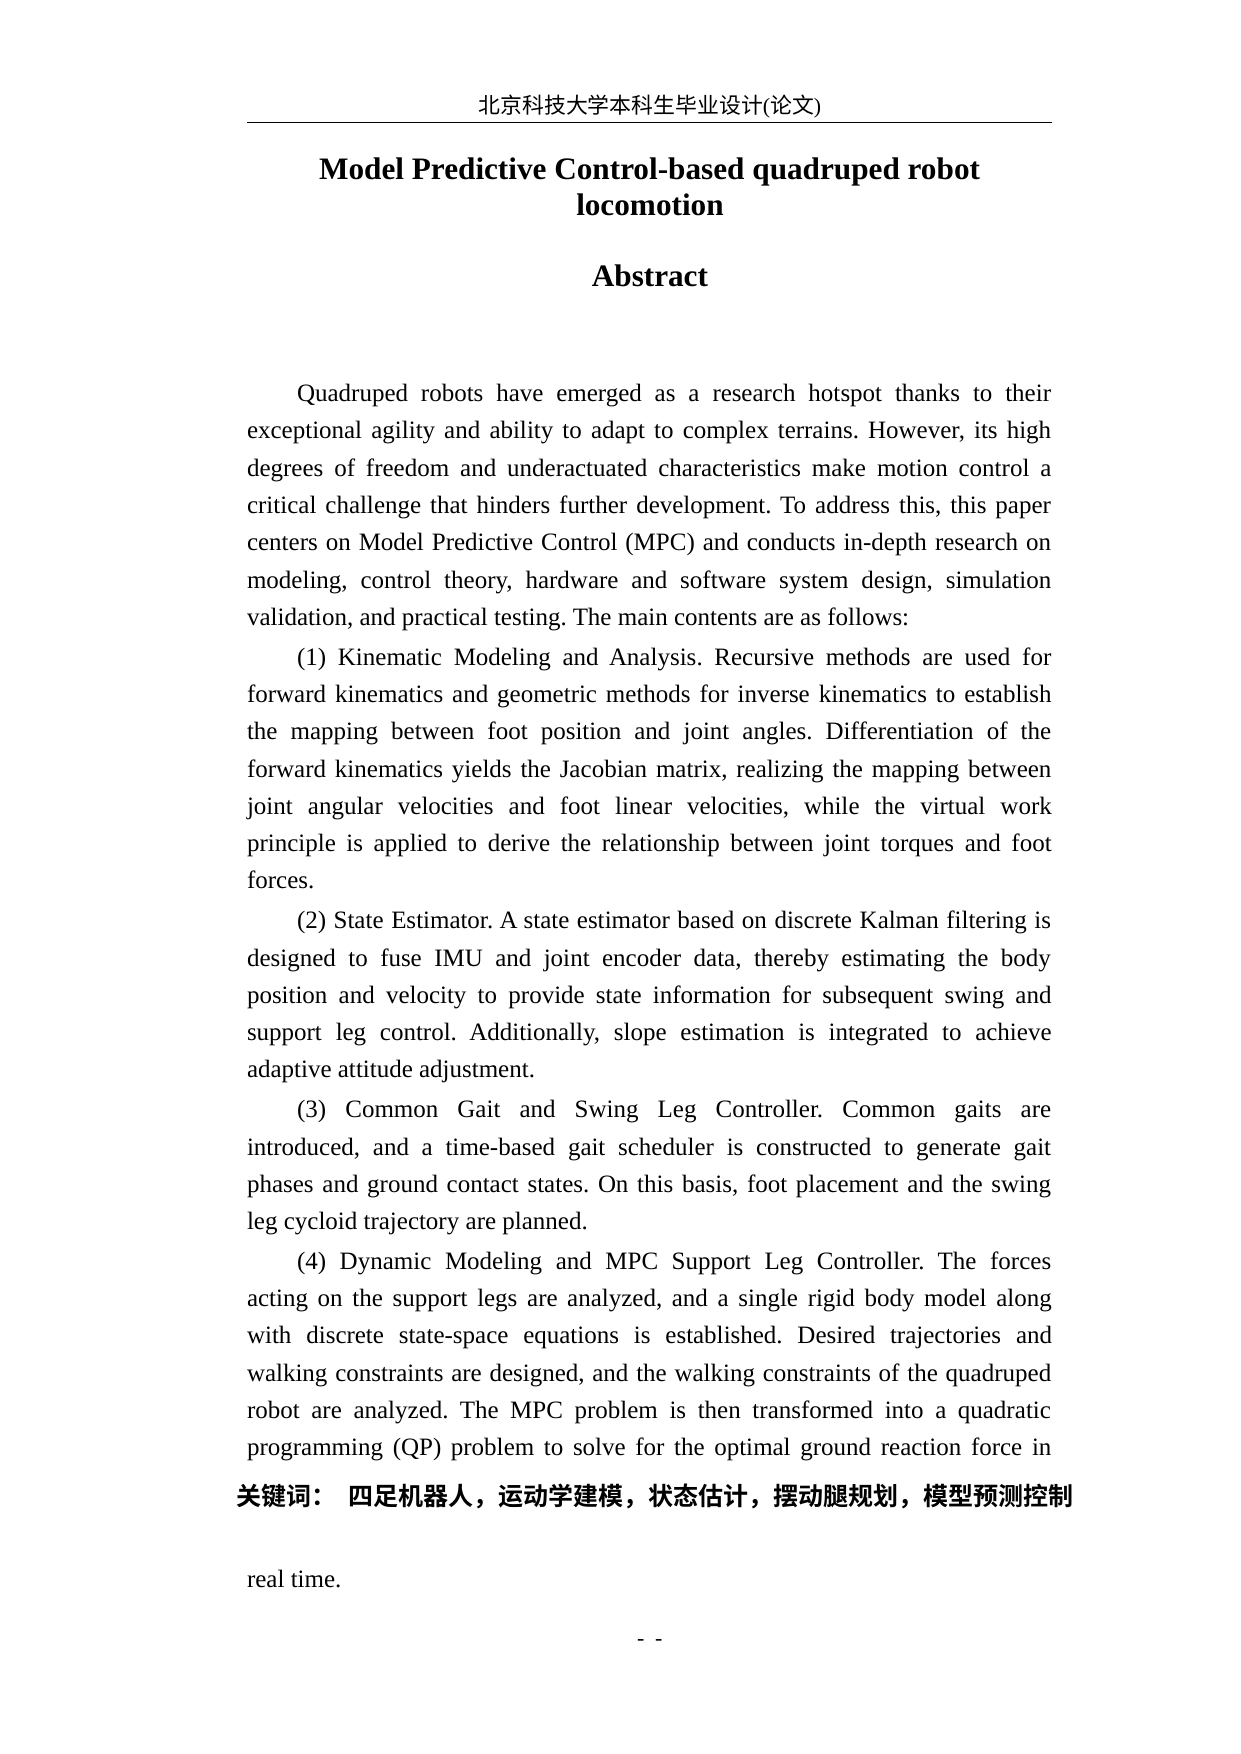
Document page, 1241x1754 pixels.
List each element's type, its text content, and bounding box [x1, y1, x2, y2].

text (1) Kinematic Modeling and Analysis. Recursive methods are used for forward kinematics and geometric methods for inverse kinematics to establish the mapping between foot position and joint angles. Differentiation of the forward kinematics yields the Jacobian matrix, realizing the mapping between joint angular velocities and foot linear velocities, while the virtual work principle is applied to derive the relationship between joint torques and foot forces. [247, 642, 1052, 894]
text (2) State Estimator. A state estimator based on discrete Kalman filtering is designed to fuse IMU and joint encoder data, thereby estimating the body position and velocity to provide state information for subsequent swing and support leg control. Additionally, slope estimation is integrated to achieve adaptive attitude adjustment. [247, 905, 1052, 1083]
text (4) Dynamic Modeling and MPC Support Leg Controller. The forces acting on the support legs are analyzed, and a single rigid body model along with discrete state-space equations is established. Desired trajectories and walking constraints are designed, and the walking constraints of the quadruped robot are analyzed. The MPC problem is then transformed into a quadratic programming (QP) problem to solve for the optimal ground reaction force in real time. [247, 1246, 1052, 1477]
text (3) Common Gait and Swing Leg Controller. Common gaits are introduced, and a time-based gait scheduler is constructed to generate gait phases and ground contact states. On this basis, foot placement and the swing leg cycloid trajectory are planned. [247, 1094, 1052, 1235]
text Abstract [247, 257, 1052, 293]
text Quadruped robots have emerged as a research hotspot thanks to their exceptional agility and ability to adapt to complex terrains. However, its high degrees of freedom and underactuated characteristics make motion control a critical challenge that hinders further development. To address this, this paper centers on Model Predictive Control (MPC) and conducts in-depth research on modeling, control theory, hardware and software system design, simulation validation, and practical testing. The main contents are as follows: [247, 378, 1052, 631]
text (4) Dynamic Modeling and MPC Support Leg Controller. The forces acting on the support legs are analyzed, and a single rigid body model along with discrete state-space equations is established. Desired trajectories and walking constraints are designed, and the walking constraints of the quadruped robot are analyzed. The MPC problem is then transformed into a quadratic programming (QP) problem to solve for the optimal ground reaction force in real time. [247, 1513, 1052, 1593]
text Model Predictive Control-based quadruped robot locomotion [247, 150, 1052, 222]
text 关键词： 四足机器人，运动学建模，状态估计，摆动腿规划，模型预测控制 [236, 1477, 1078, 1513]
